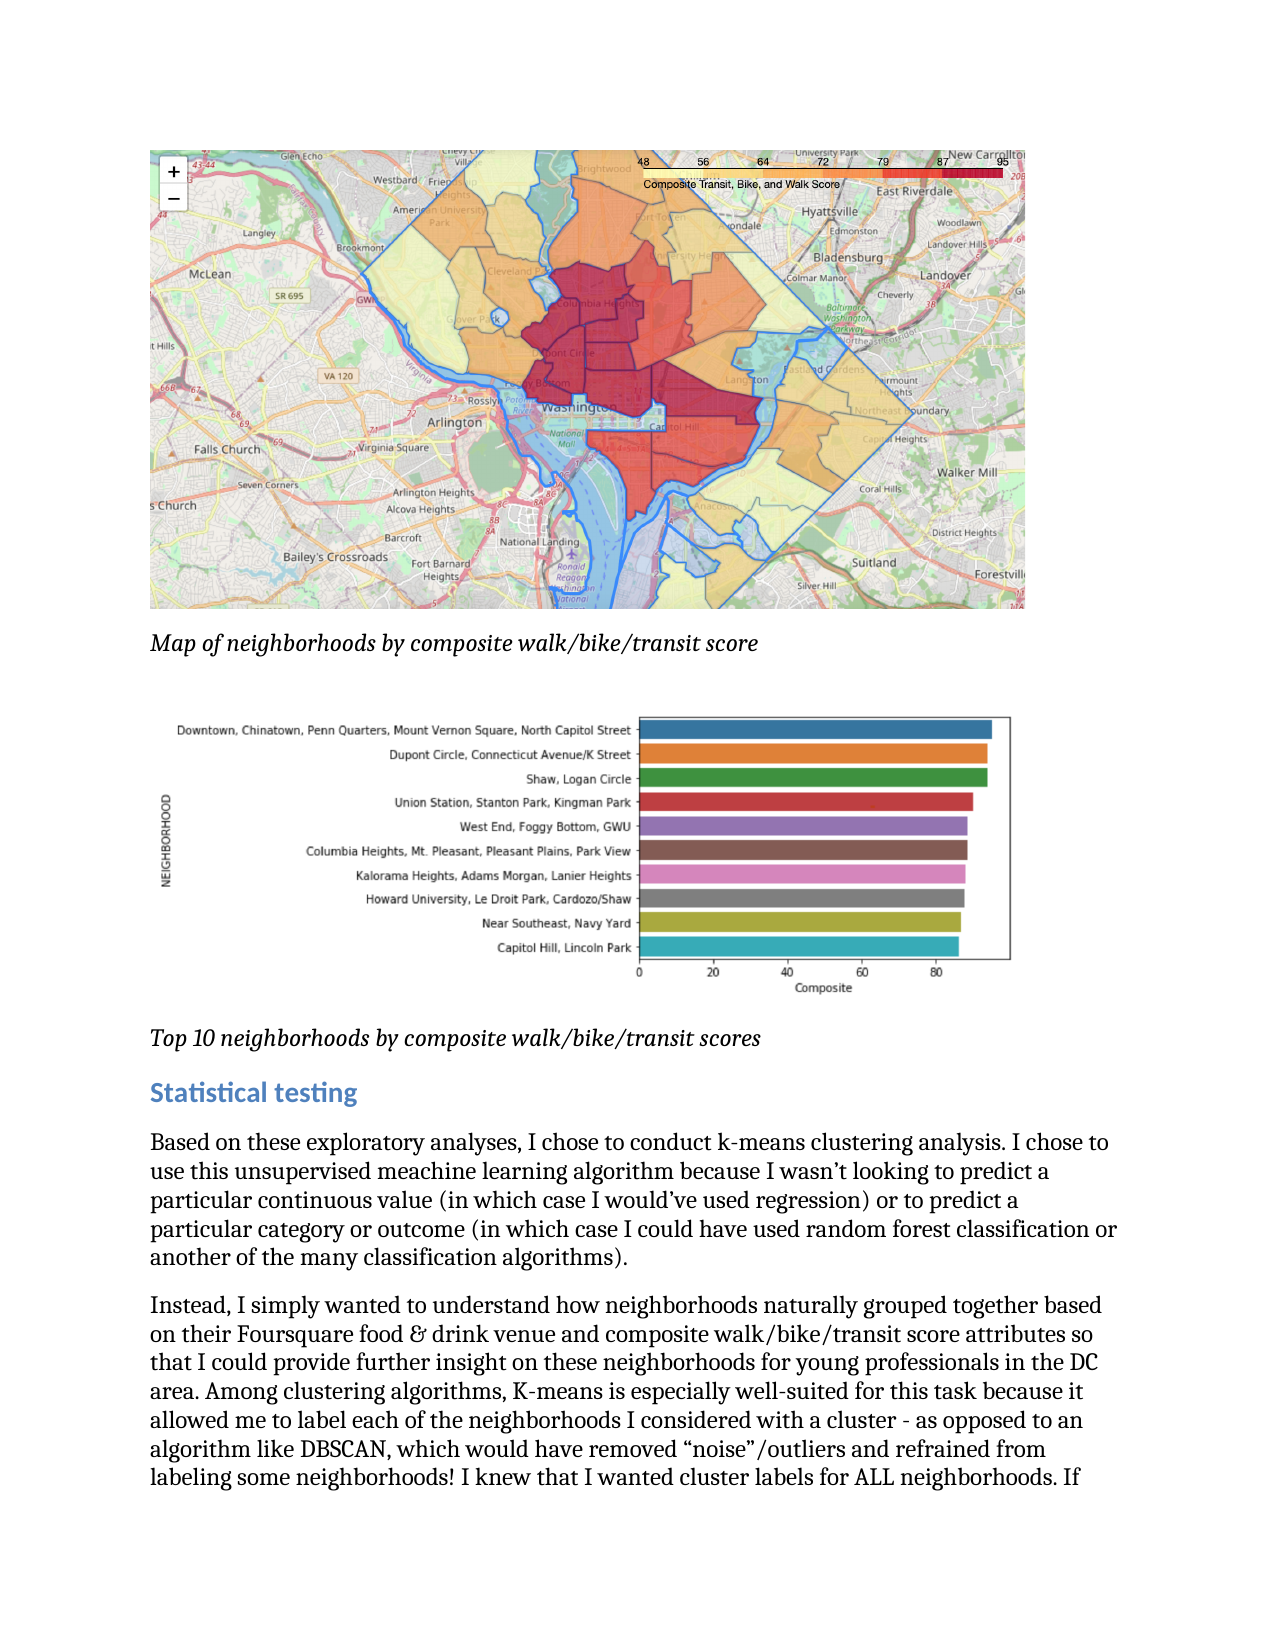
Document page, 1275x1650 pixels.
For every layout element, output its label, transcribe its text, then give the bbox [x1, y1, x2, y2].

picture [150, 711, 1025, 1004]
text Map of neighborhoods by composite walk/bike/transit score [150, 629, 1125, 658]
text Based on these exploratory analyses, I chose to conduct k-means clustering analysis. I chose to use this unsupervised meachine learning algorithm because I wasn’t looking to predict a particular continuous value (in which case I would’ve used regression) or to predict a particular category or outcome (in which case I could have used random forest classification or another of the many classification algorithms). [150, 1128, 1125, 1272]
subtitle Statistical testing [150, 1074, 1125, 1109]
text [150, 1291, 1125, 1492]
picture [150, 150, 1025, 609]
text Top 10 neighborhoods by composite walk/bike/transit scores [150, 1024, 1125, 1053]
